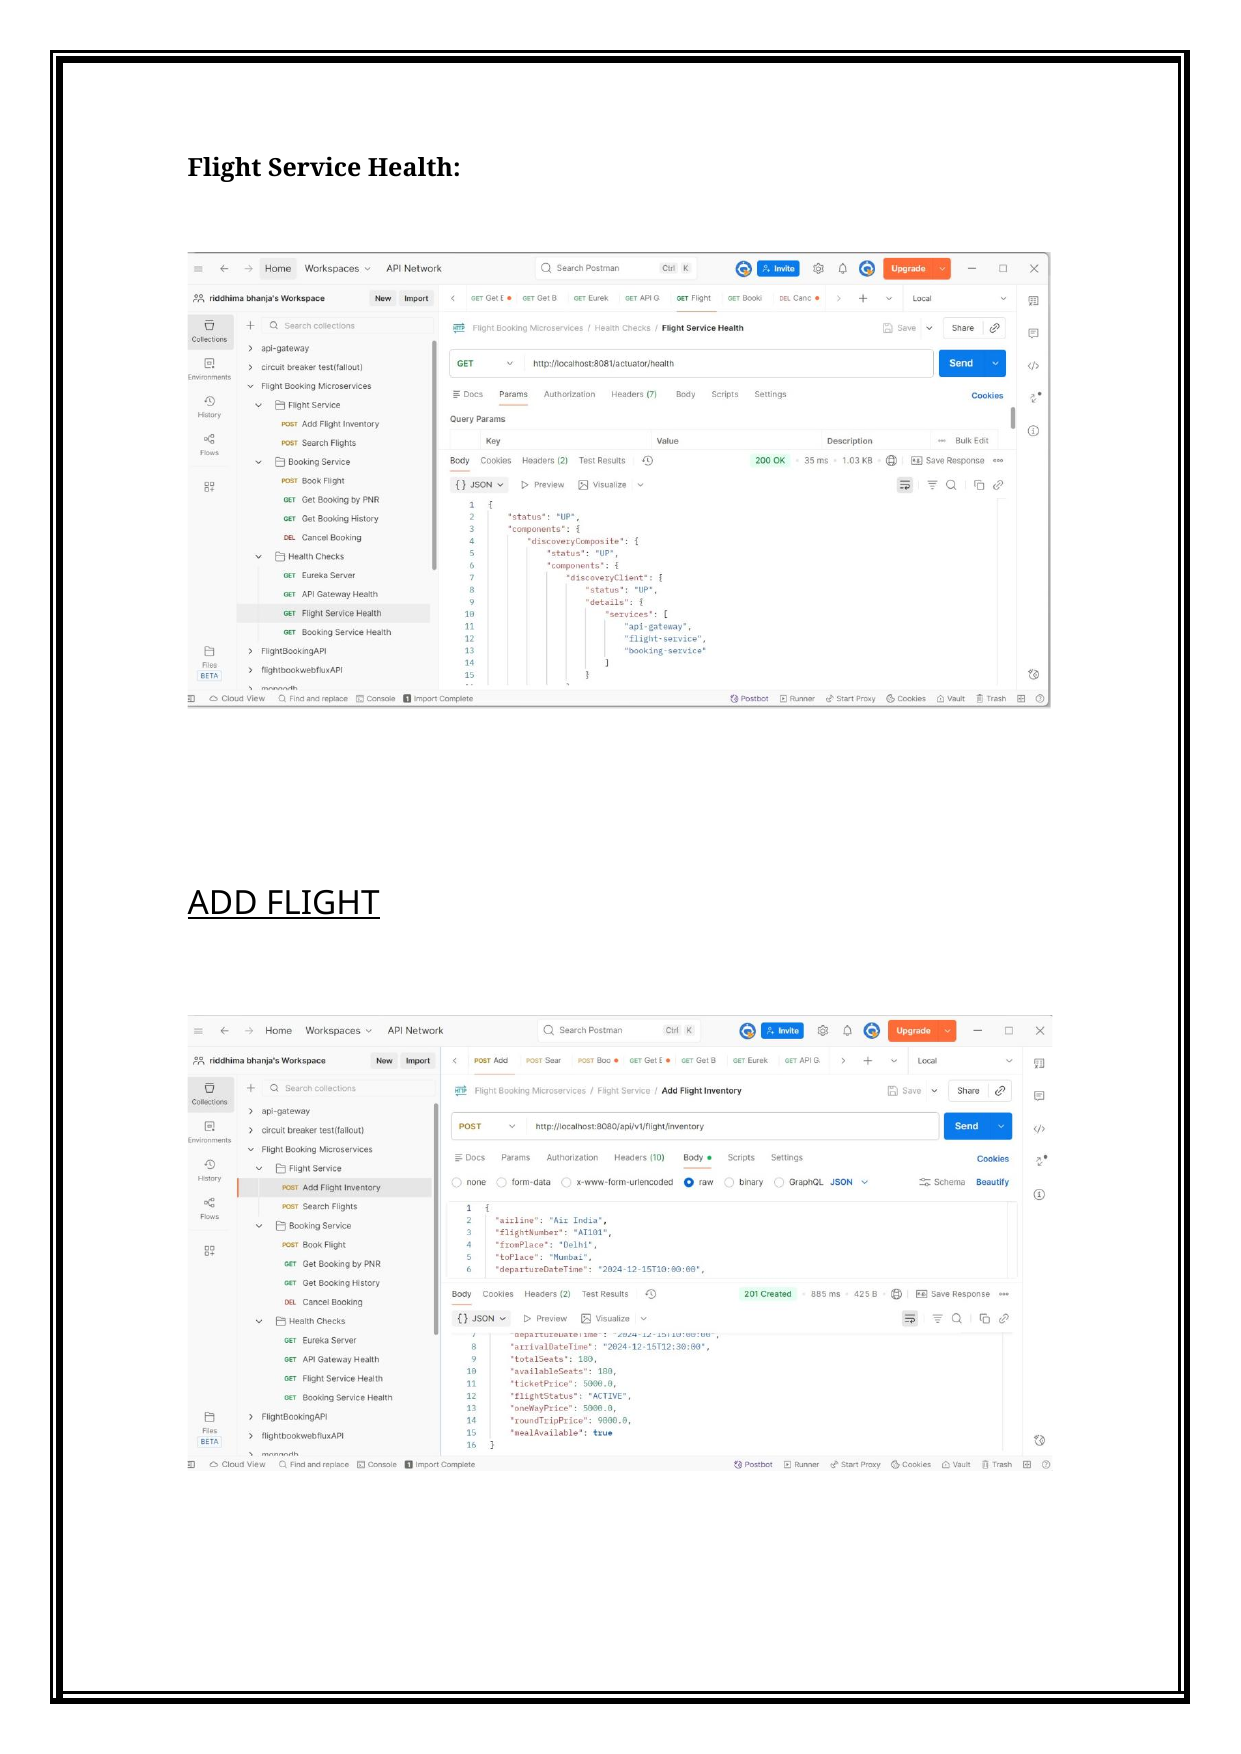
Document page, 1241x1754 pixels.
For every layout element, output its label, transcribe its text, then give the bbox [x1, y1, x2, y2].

picture [187, 252, 1051, 709]
list ADD FLIGHT [187, 879, 1053, 924]
picture [187, 1015, 1053, 1471]
list Flight Service Health: [187, 150, 1053, 184]
